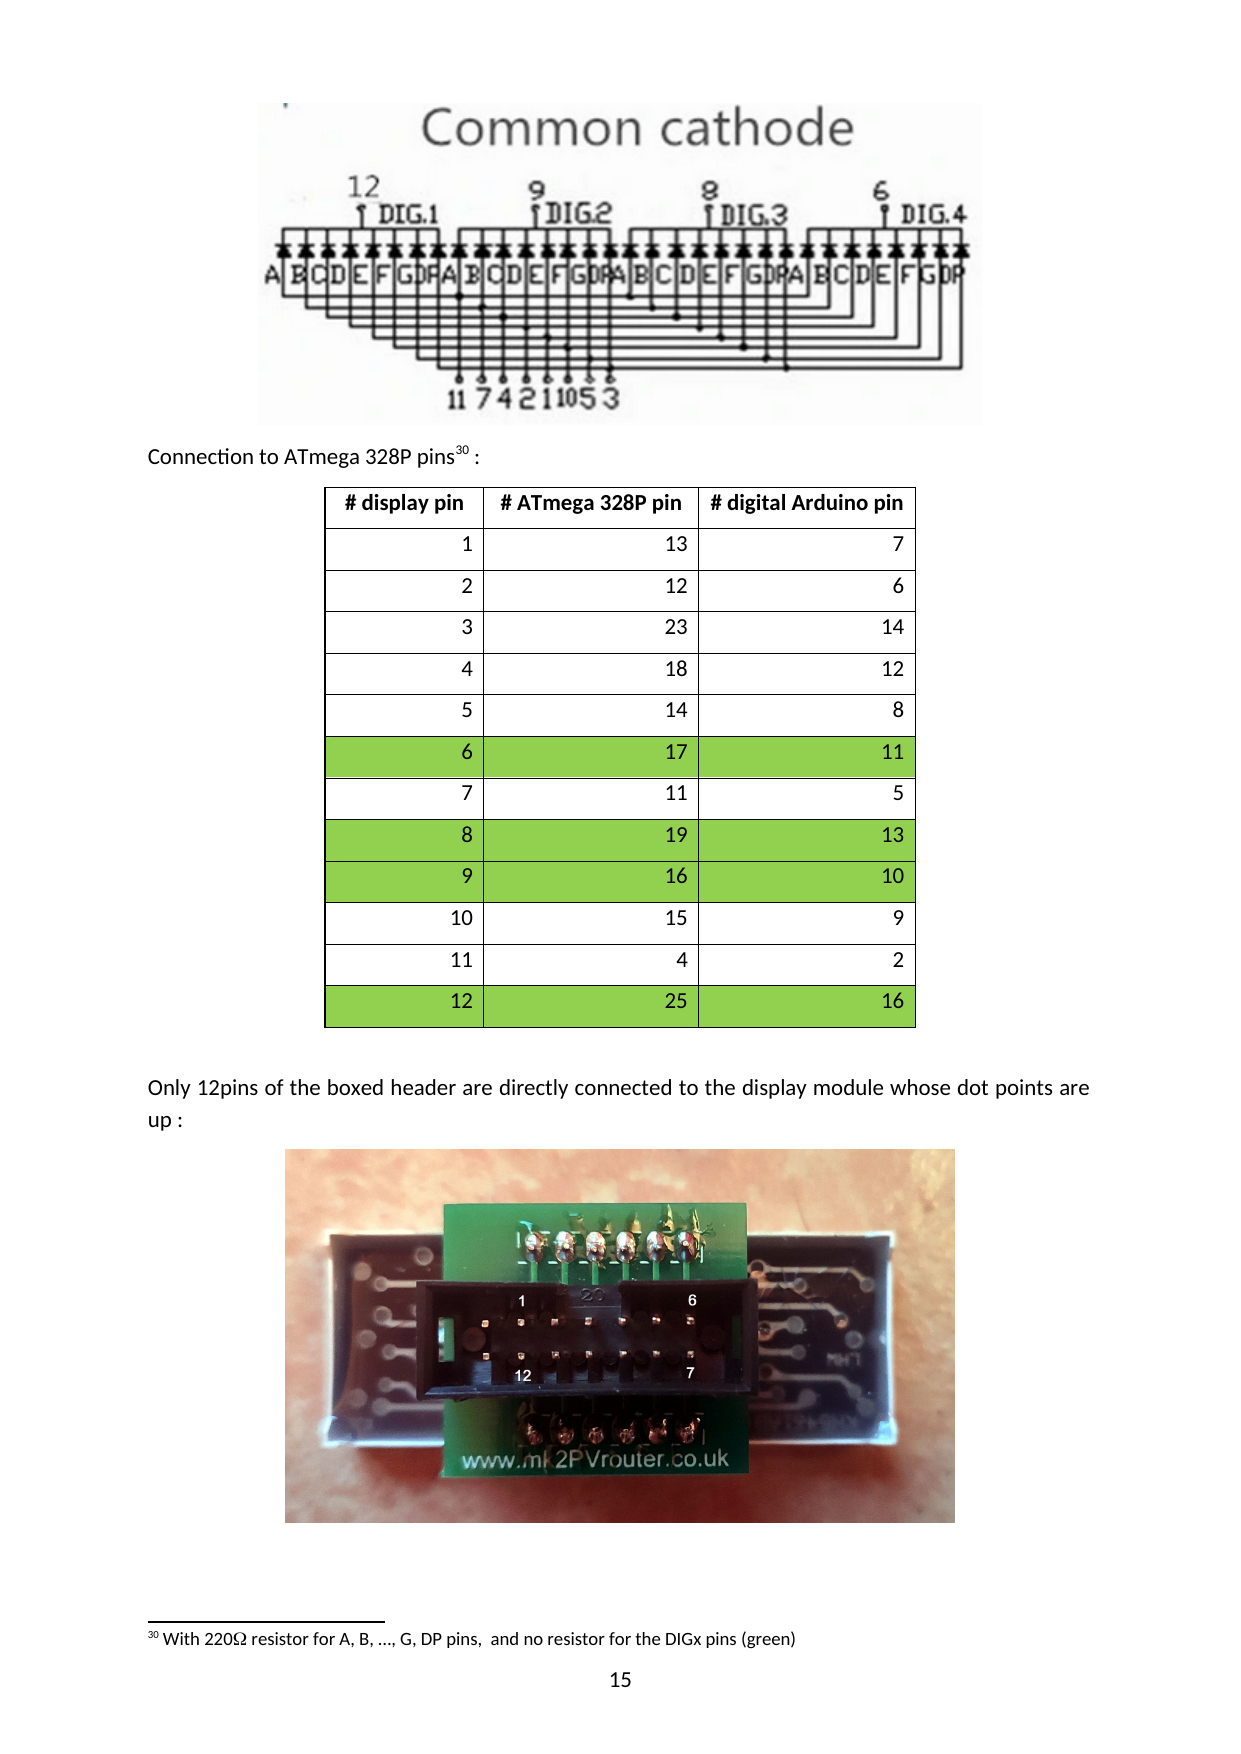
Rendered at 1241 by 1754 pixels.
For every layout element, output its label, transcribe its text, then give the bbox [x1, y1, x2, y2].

table_cell 8 [326, 820, 483, 861]
table_cell 5 [699, 779, 915, 819]
table_cell 6 [326, 737, 483, 777]
table_cell 2 [326, 571, 483, 611]
table_cell 4 [326, 654, 483, 694]
table_cell 1 [326, 529, 483, 570]
table_cell 19 [484, 820, 698, 861]
table_cell 25 [484, 986, 698, 1027]
table_cell 12 [699, 654, 915, 694]
table_cell 5 [326, 695, 483, 736]
table_cell 6 [699, 571, 915, 611]
table_cell 9 [699, 903, 915, 944]
picture [257, 103, 983, 426]
table_cell 10 [699, 862, 915, 902]
table_cell 12 [326, 986, 483, 1027]
table_cell 13 [484, 529, 698, 570]
table_cell 7 [326, 779, 483, 819]
table_cell 18 [484, 654, 698, 694]
table_cell 23 [484, 612, 698, 653]
table_cell 15 [484, 903, 698, 944]
picture [285, 1149, 955, 1523]
table_header # display pin [326, 488, 483, 528]
table_cell 14 [484, 695, 698, 736]
table_cell 10 [326, 903, 483, 944]
table_cell 3 [326, 612, 483, 653]
table_cell 4 [484, 945, 698, 985]
table_cell 17 [484, 737, 698, 777]
table_header # digital Arduino pin [699, 488, 915, 528]
table_cell 9 [326, 862, 483, 902]
text Only 12pins of the boxed header are directly connected to the display module whose dot points are up : [148, 1073, 1093, 1133]
table_cell 16 [484, 862, 698, 902]
table_header # ATmega 328P pin [484, 488, 698, 528]
table_cell 7 [699, 529, 915, 570]
table_cell 13 [699, 820, 915, 861]
table_cell 11 [326, 945, 483, 985]
table_cell 2 [699, 945, 915, 985]
table_cell 12 [484, 571, 698, 611]
table_cell 11 [699, 737, 915, 777]
text Connection to ATmega 328P pins : [148, 442, 1093, 470]
table_cell 16 [699, 986, 915, 1027]
table_cell 8 [699, 695, 915, 736]
table_cell 14 [699, 612, 915, 653]
table_cell 11 [484, 779, 698, 819]
